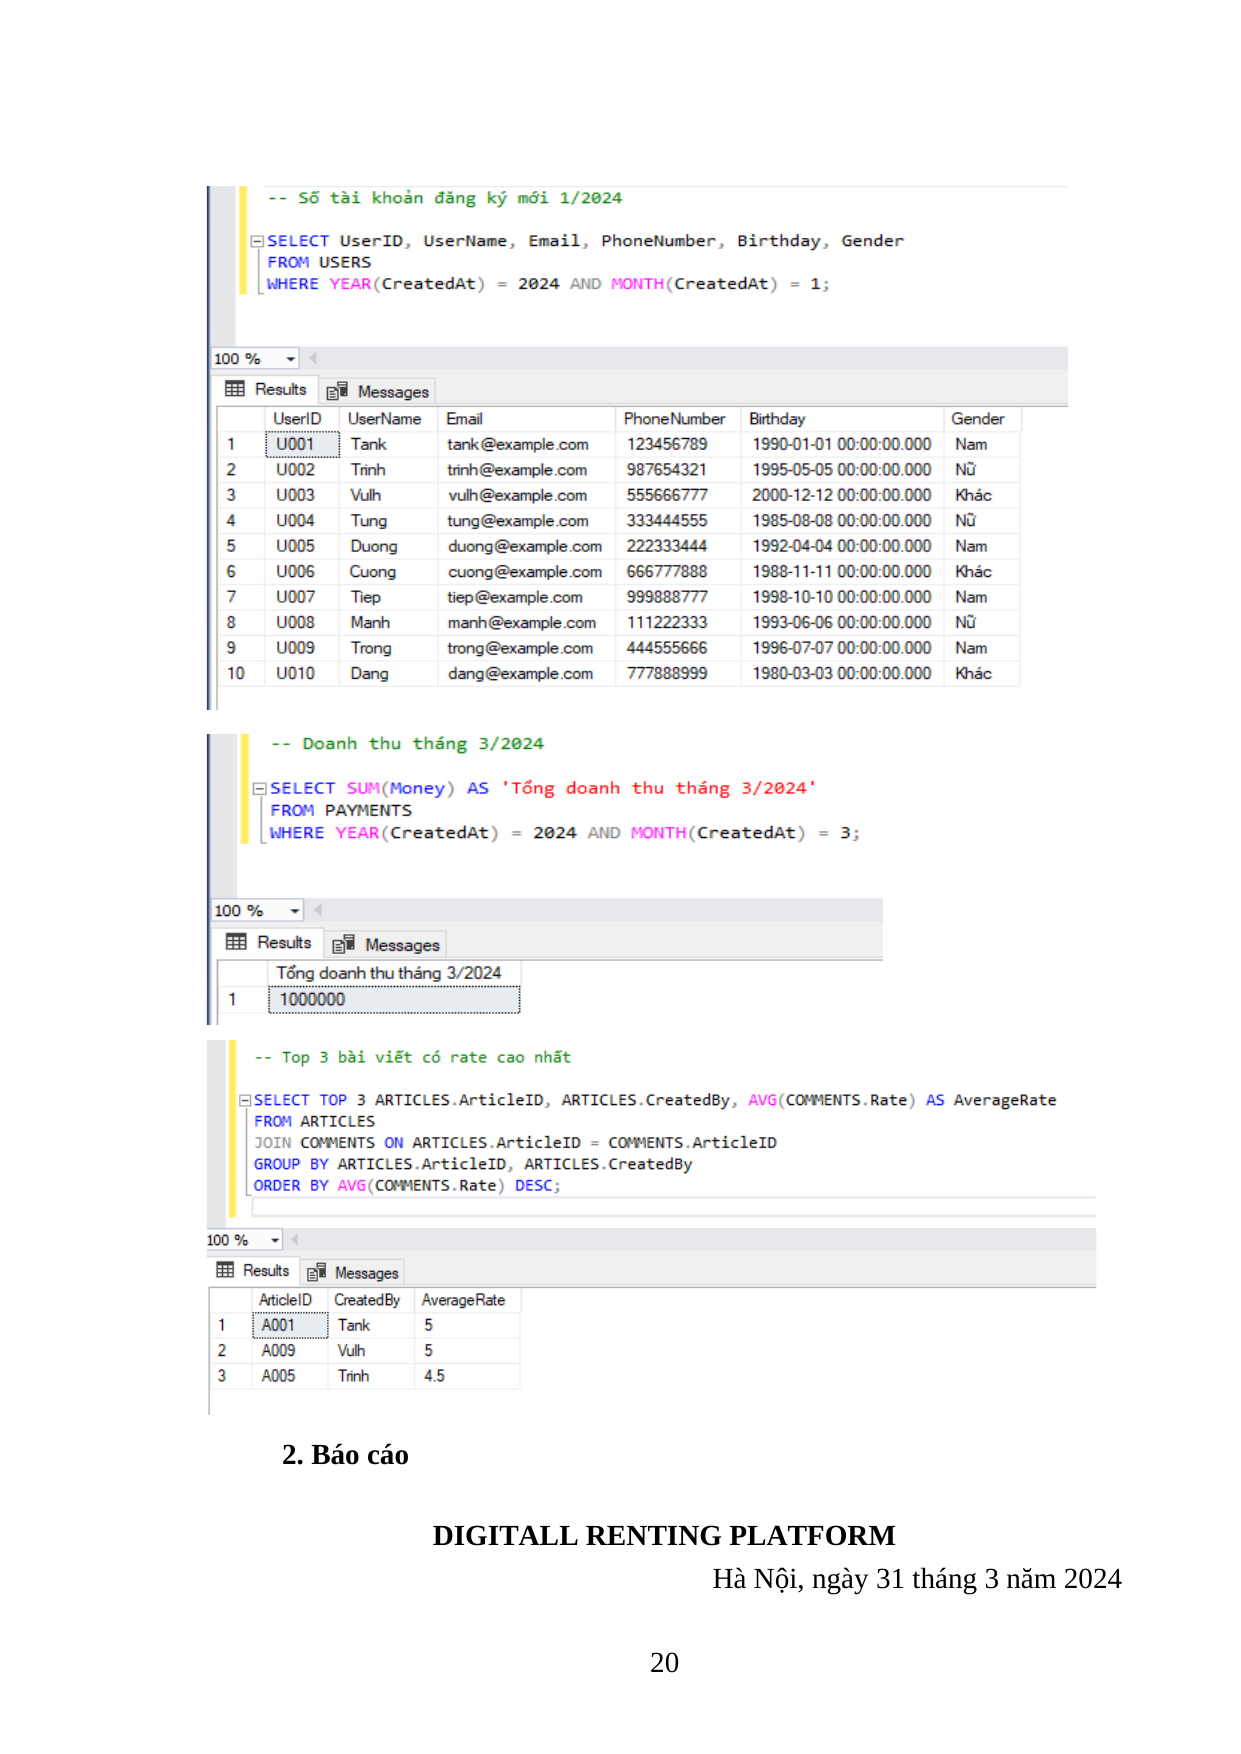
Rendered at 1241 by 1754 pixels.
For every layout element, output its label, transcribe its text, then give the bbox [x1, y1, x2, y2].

text 2. Báo cáo [207, 1437, 1122, 1471]
picture [206, 734, 883, 1025]
picture [206, 1040, 1097, 1415]
list DIGITALL RENTING PLATFORM [207, 1518, 1122, 1551]
picture [206, 186, 1069, 710]
list Hà Nội, ngày 31 tháng 3 năm 2024 [207, 1561, 1122, 1595]
